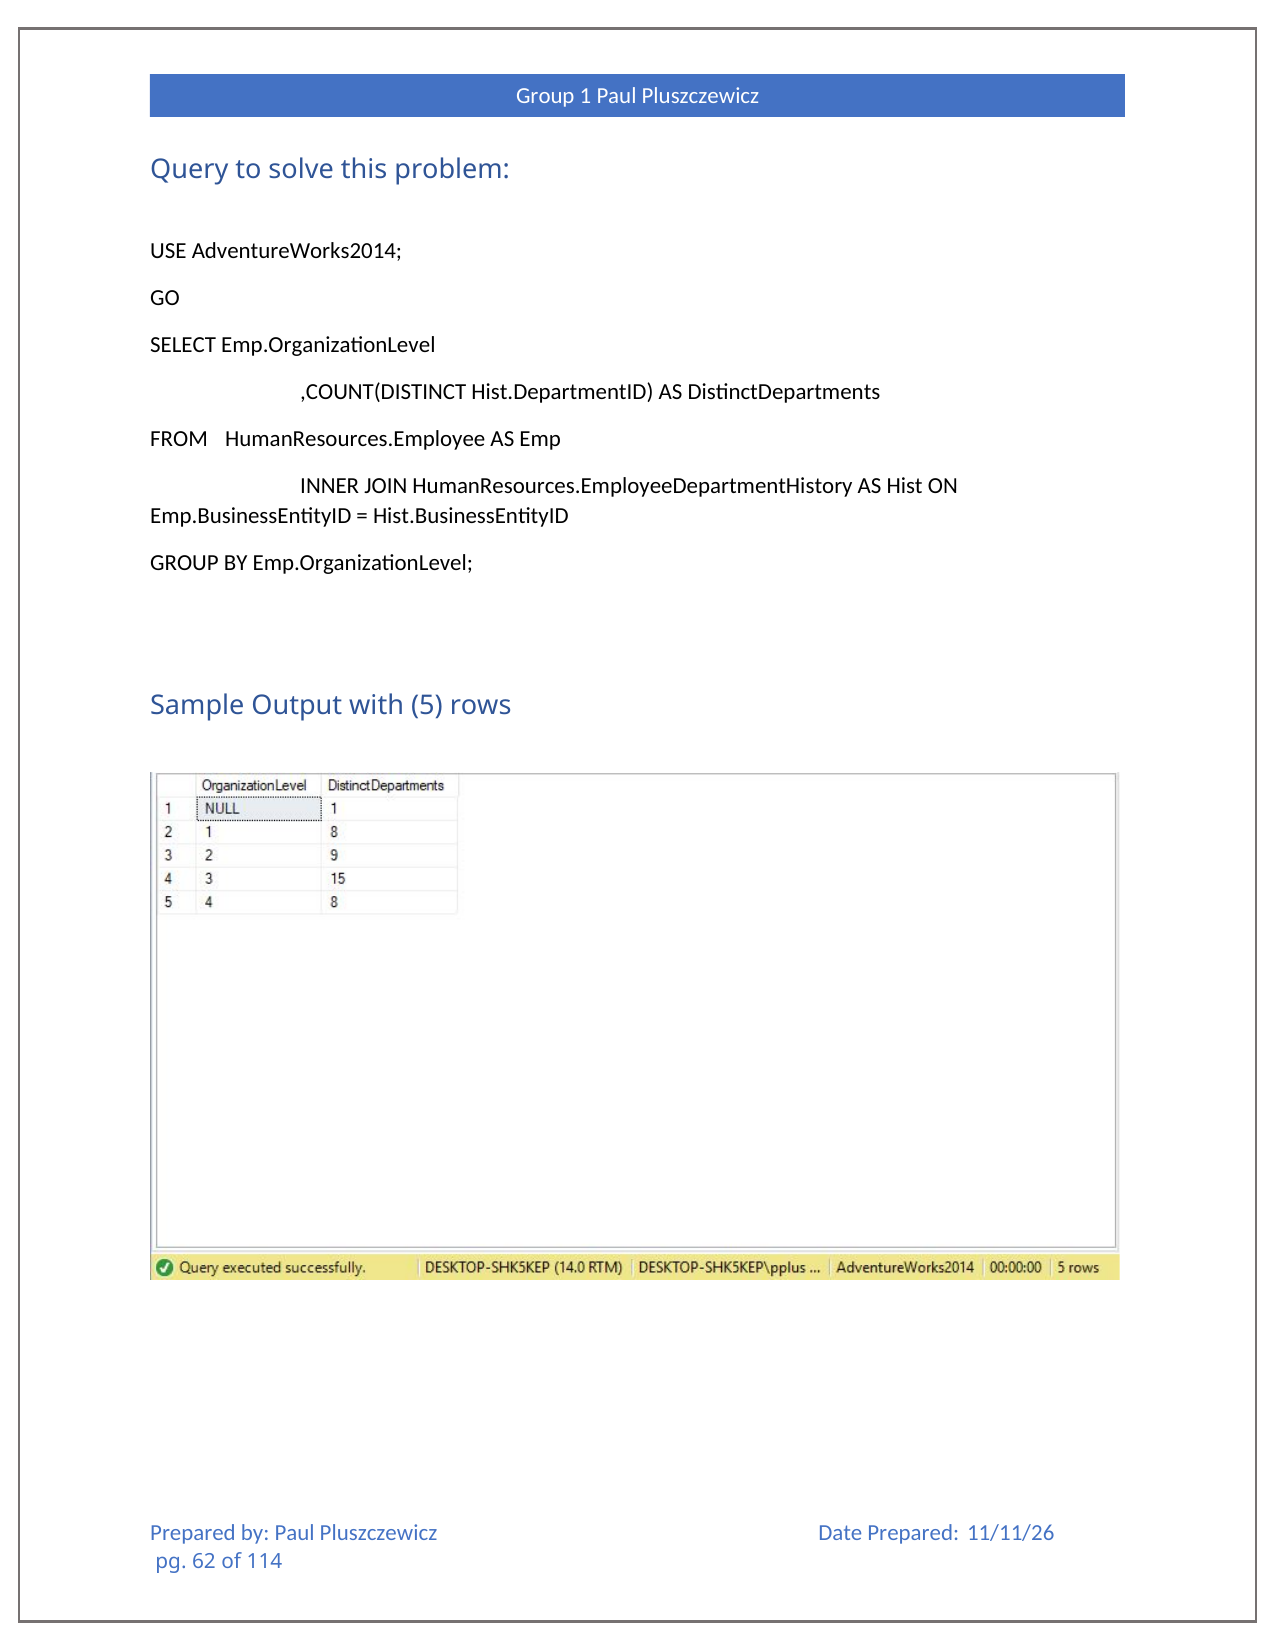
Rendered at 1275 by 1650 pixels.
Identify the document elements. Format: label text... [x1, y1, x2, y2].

text GO [150, 283, 1125, 312]
picture [150, 772, 1120, 1280]
text ,COUNT(DISTINCT Hist.DepartmentID) AS DistinctDepartments [150, 377, 1125, 405]
subtitle Query to solve this problem: [150, 150, 1125, 187]
text USE AdventureWorks2014; [150, 237, 1125, 265]
subtitle Sample Output with (5) rows [150, 686, 1125, 723]
text GROUP BY Emp.OrganizationLevel; [150, 548, 1125, 576]
text SELECT Emp.OrganizationLevel [150, 330, 1125, 358]
text INNER JOIN HumanResources.EmployeeDepartmentHistory AS Hist ON Emp.BusinessEntityID = Hist.BusinessEntityID [150, 471, 1125, 529]
text FROM HumanResources.Employee AS Emp [150, 424, 1125, 452]
